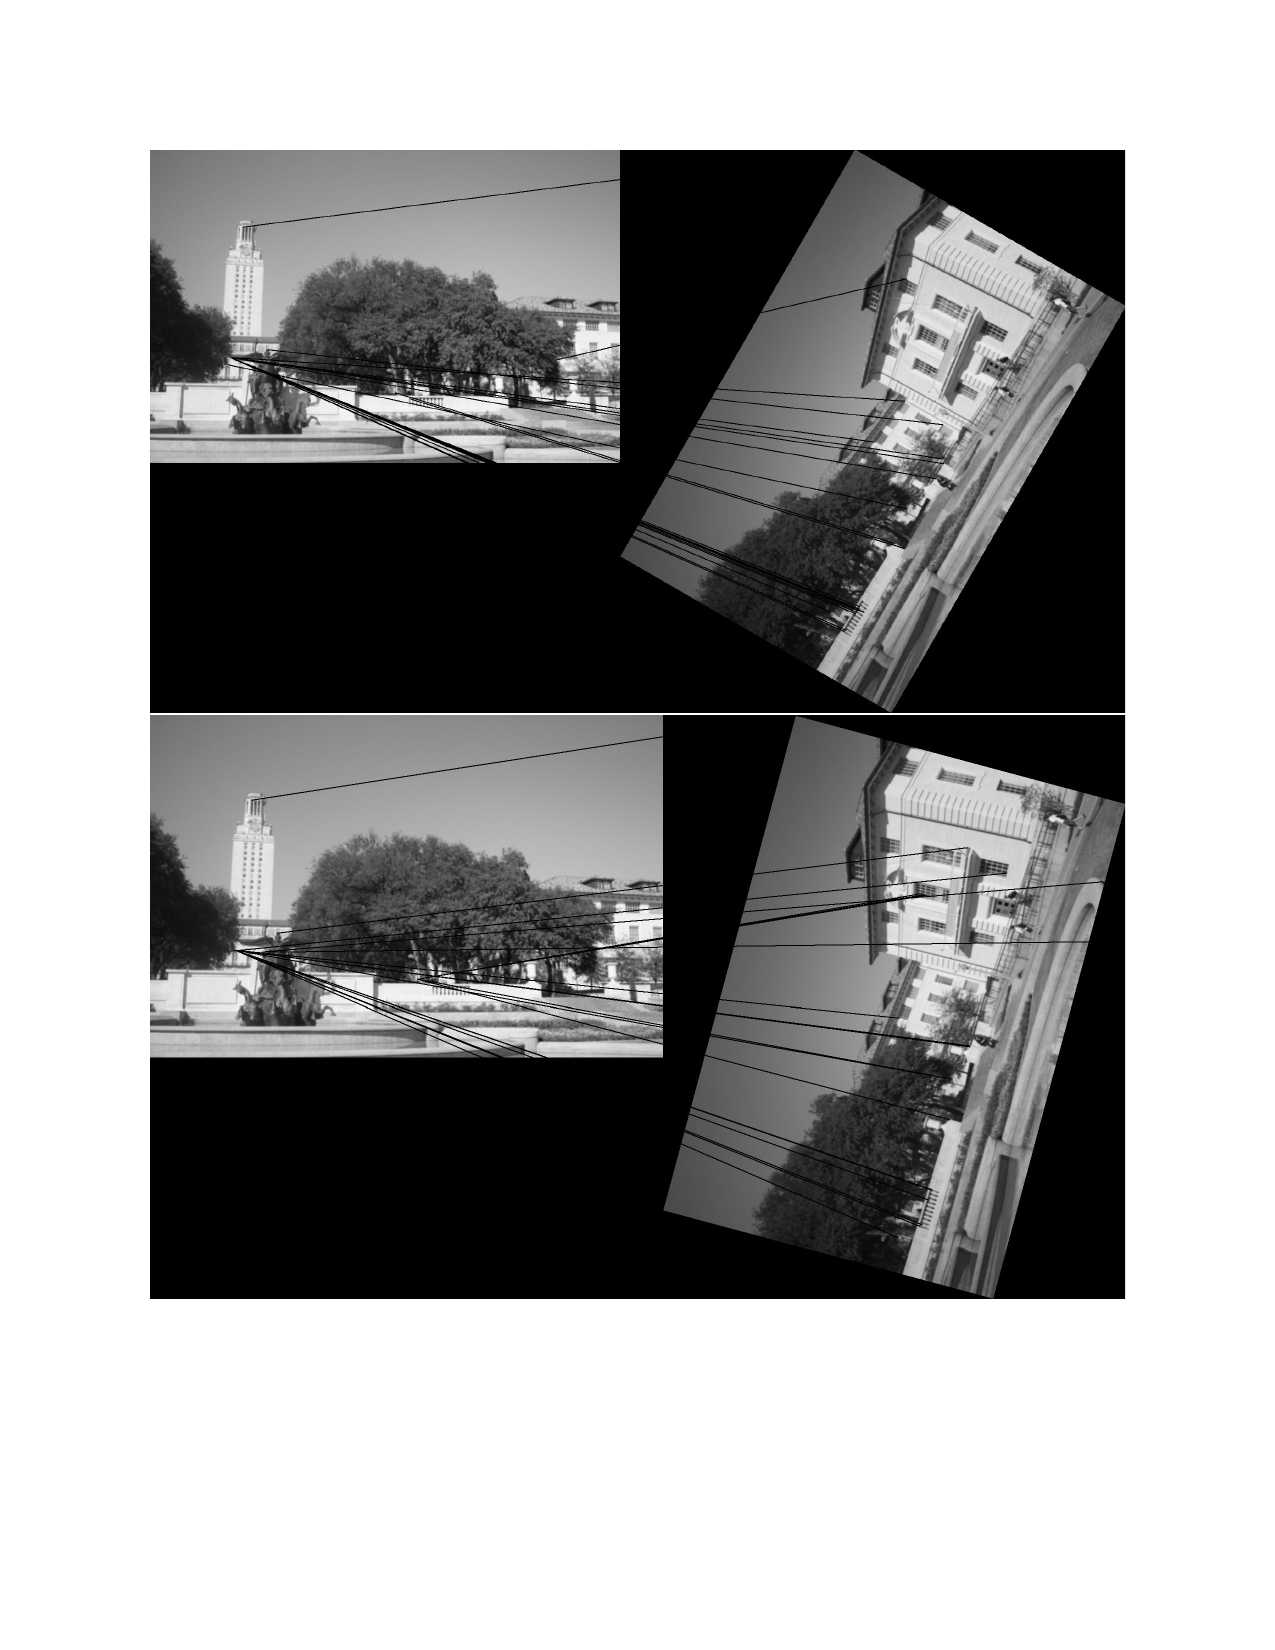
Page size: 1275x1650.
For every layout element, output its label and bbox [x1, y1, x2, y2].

picture [150, 150, 1125, 713]
picture [150, 715, 1125, 1299]
